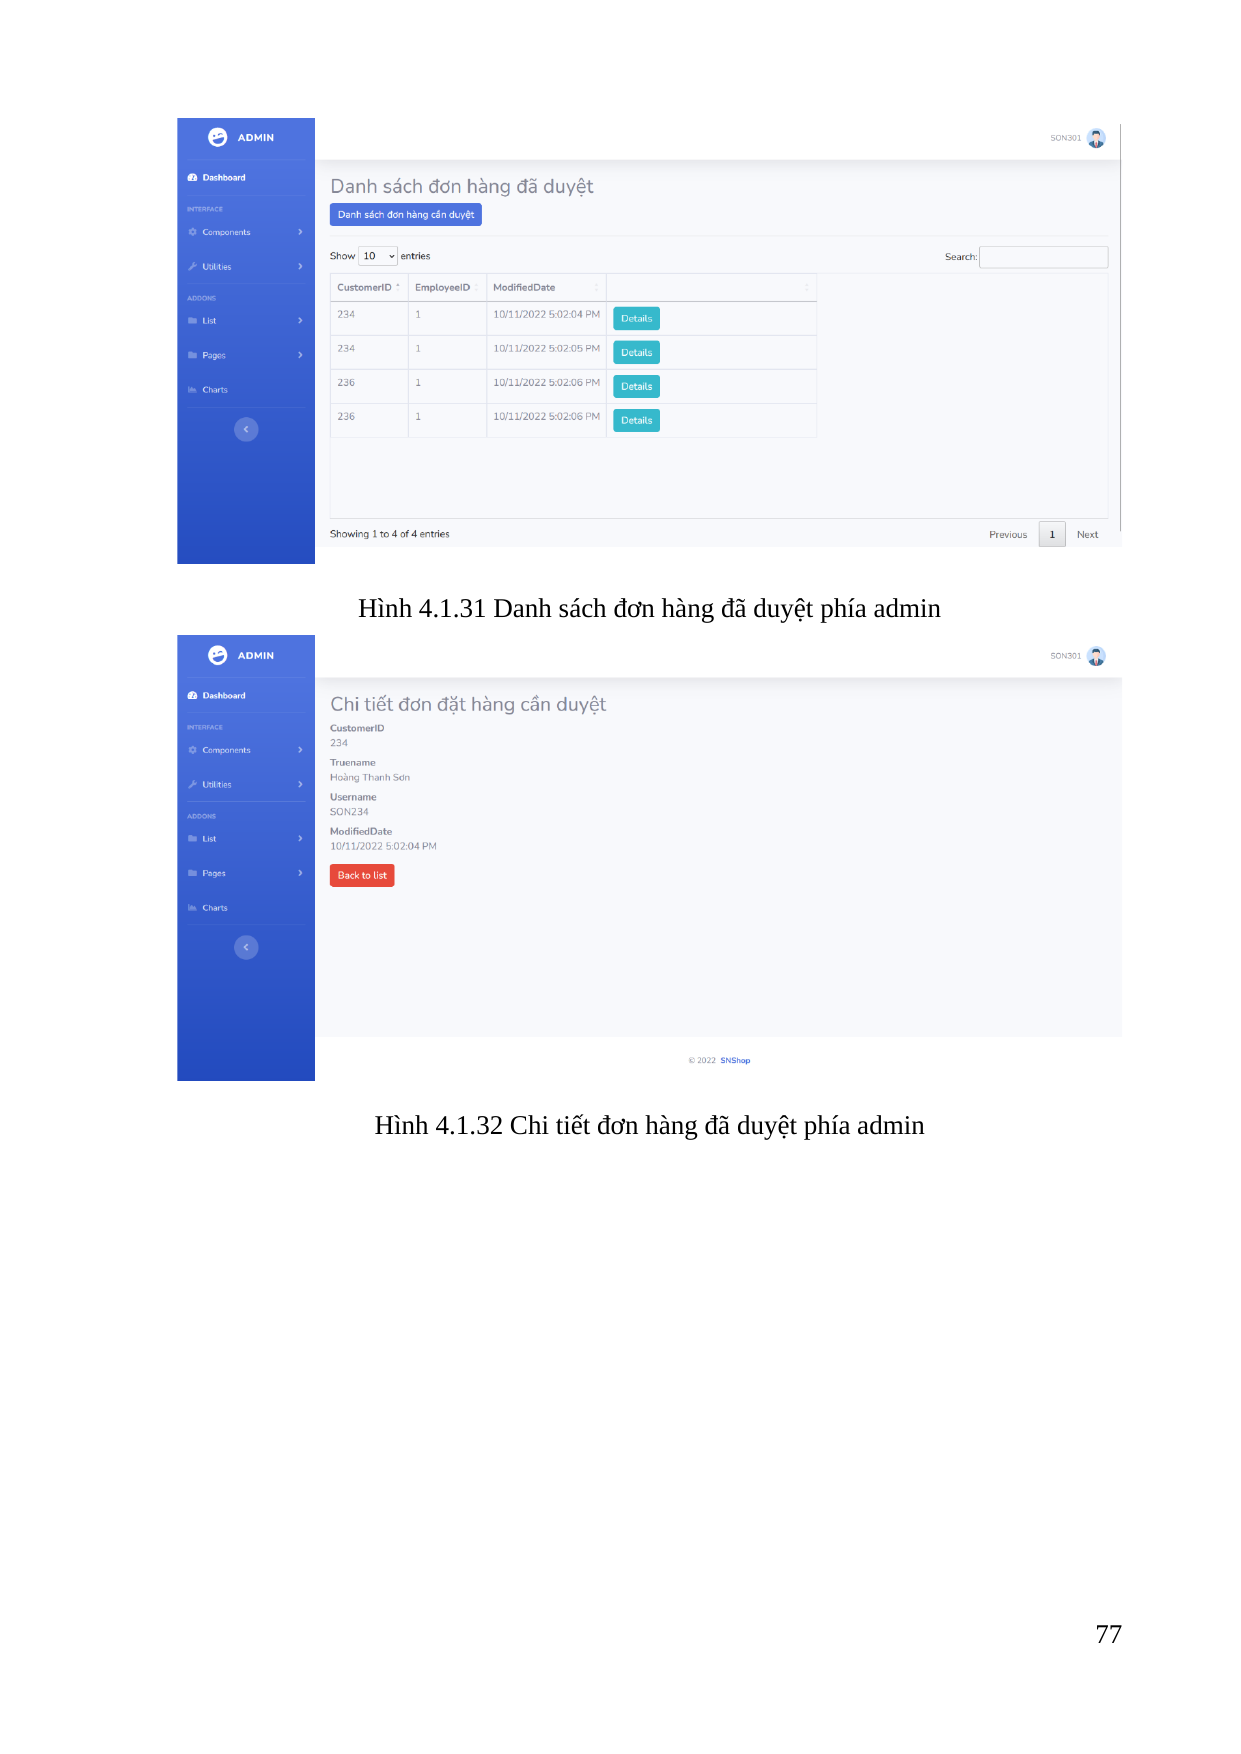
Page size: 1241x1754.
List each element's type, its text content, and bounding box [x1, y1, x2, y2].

picture [177, 118, 1123, 564]
picture [177, 635, 1123, 1081]
